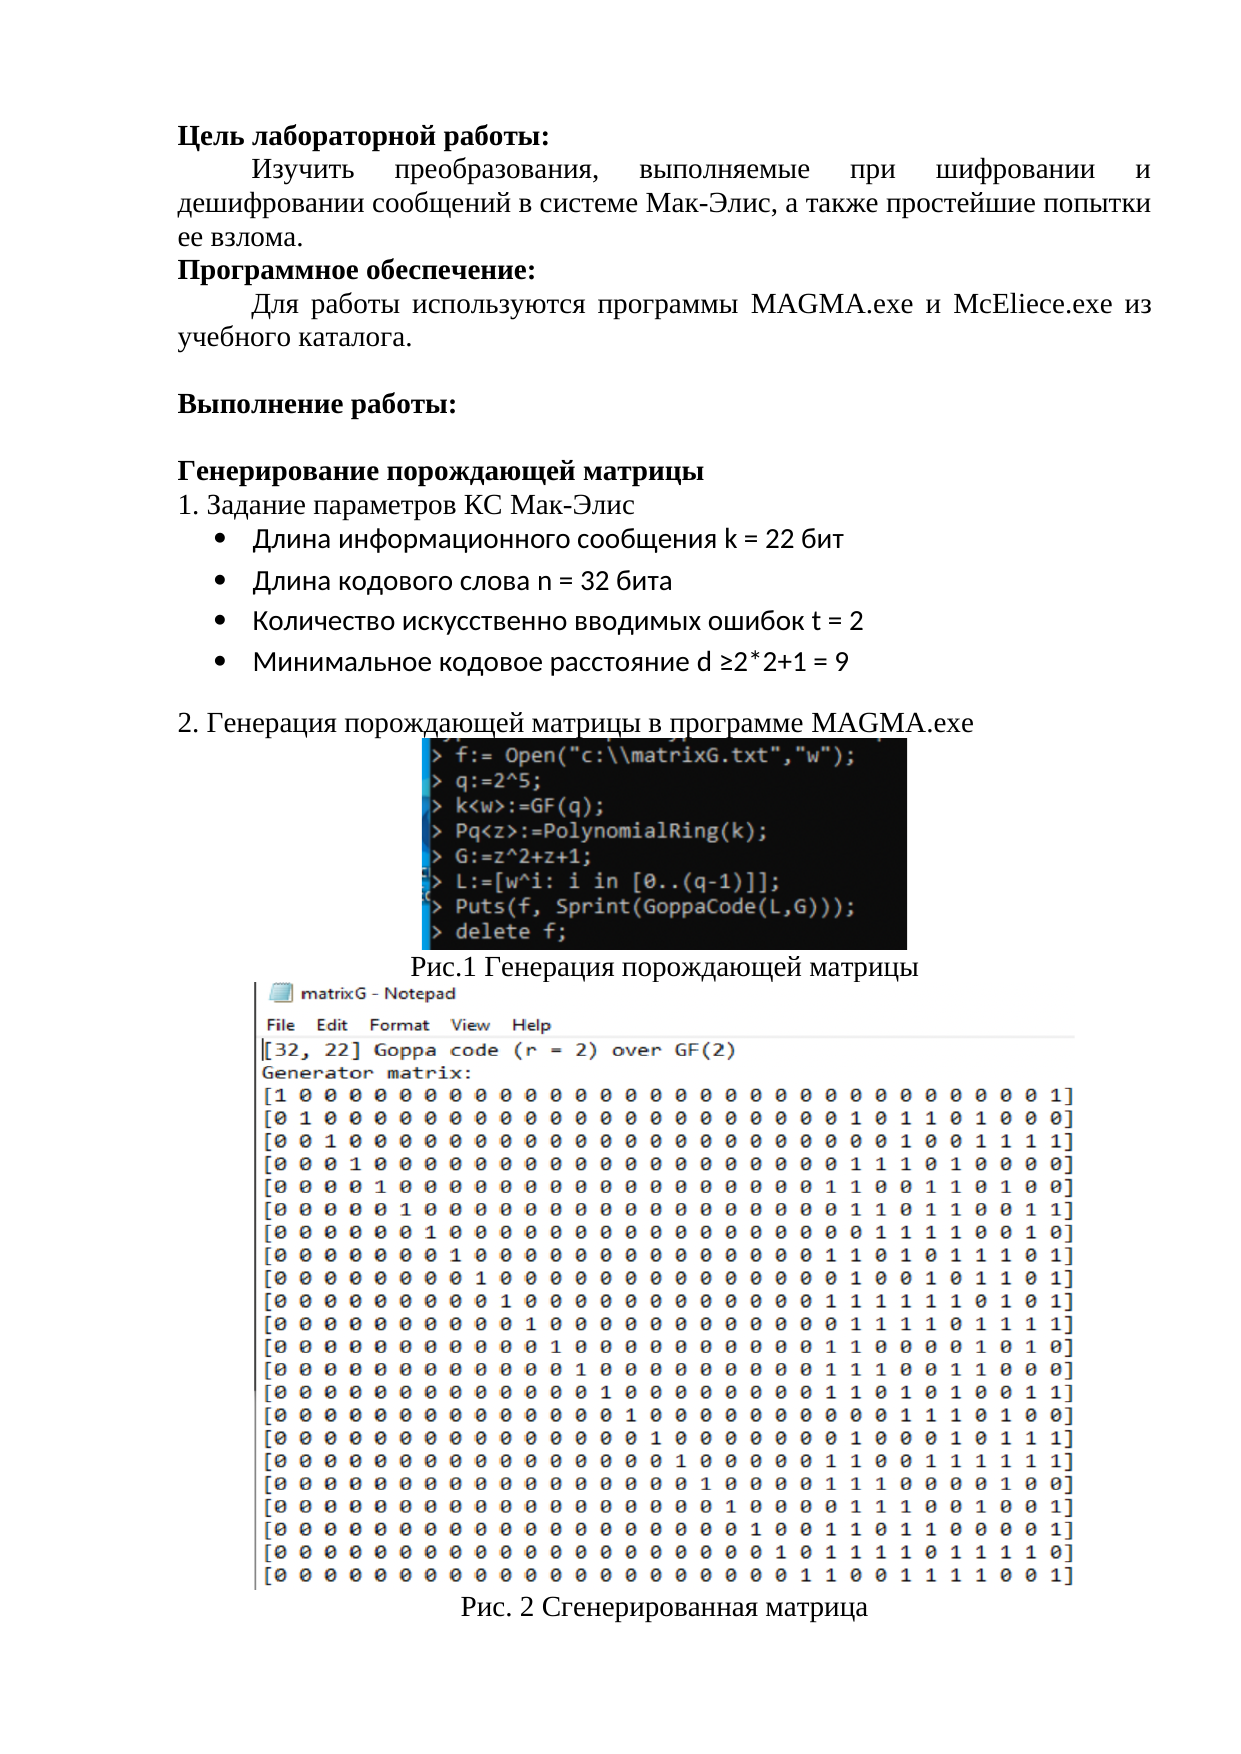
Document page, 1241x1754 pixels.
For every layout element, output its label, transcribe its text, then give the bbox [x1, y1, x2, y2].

list Минимальное кодовое расстояние d ≥2*2+1 = 9 [215, 643, 1152, 679]
list Количество искусственно вводимых ошибок t = 2 [215, 602, 1152, 638]
text Для работы используются программы MAGMA.exe и McEliece.exe из учебного каталога. [177, 286, 1152, 353]
text Изучить преобразования, выполняемые при шифровании и дешифровании сообщений в системе Мак-Элис, а также простейшие попытки ее взлома. [177, 152, 1152, 252]
picture [421, 738, 908, 950]
text Рис. 2 Сгенерированная матрица [177, 1589, 1152, 1623]
text 1. Задание параметров КС Мак-Элис [177, 487, 1152, 521]
text Рис.1 Генерация порождающей матрицы [177, 949, 1152, 983]
text Программное обеспечение: [177, 252, 1152, 286]
text Генерирование порождающей матрицы [177, 453, 1152, 487]
text Цель лабораторной работы: [177, 118, 1187, 152]
list Длина кодового слова n = 32 бита [215, 562, 1152, 597]
picture [254, 982, 1075, 1590]
text 2. Генерация порождающей матрицы в программе MAGMA.exe [177, 705, 1152, 739]
text Выполнение работы: [177, 386, 1152, 420]
list Длина информационного сообщения k = 22 бит [215, 521, 1152, 556]
